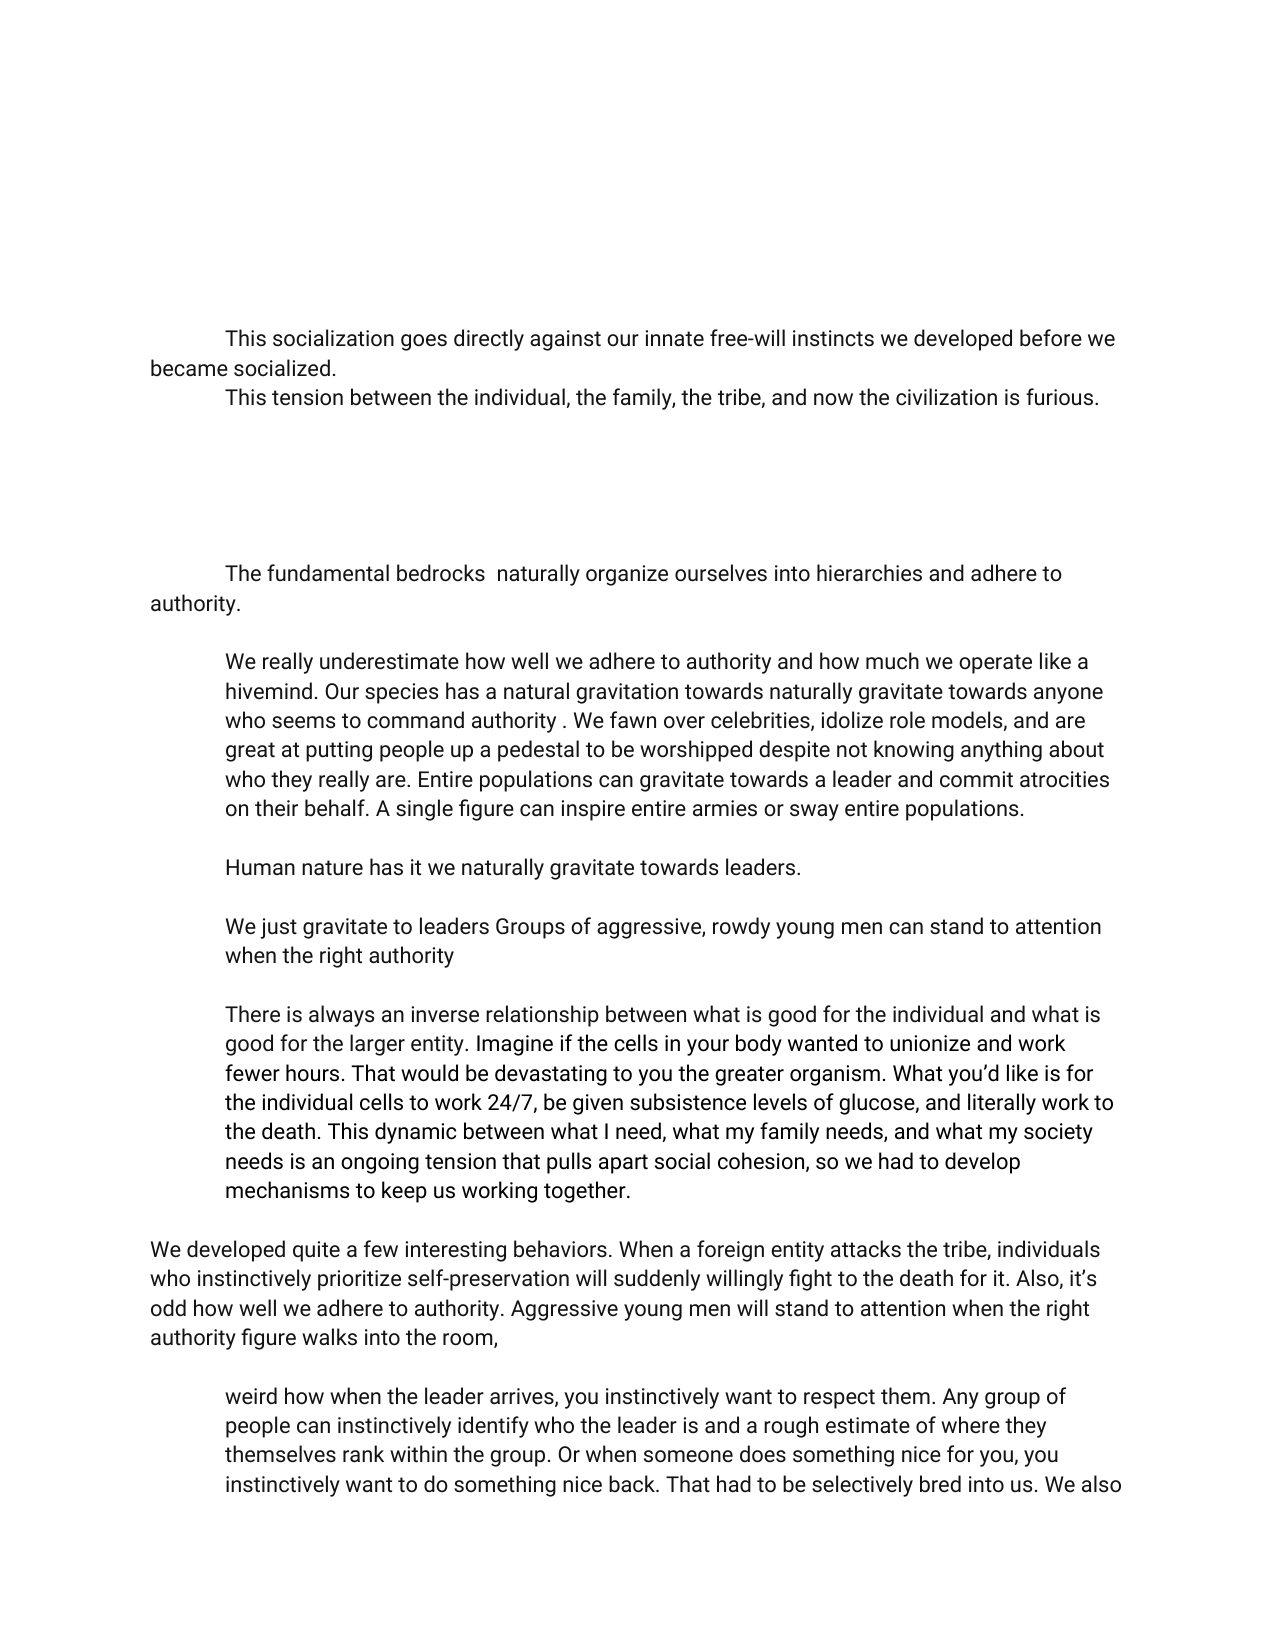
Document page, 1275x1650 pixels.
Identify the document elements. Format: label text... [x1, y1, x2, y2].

text There is always an inverse relationship between what is good for the individual and what is good for the larger entity. Imagine if the cells in your body wanted to unionize and work fewer hours. That would be devastating to you the greater organism. What you’d like is for the individual cells to work 24/7, be given subsistence levels of glucose, and literally work to the death. This dynamic between what I need, what my family needs, and what my society needs is an ongoing tension that pulls apart social cohesion, so we had to develop mechanisms to keep us working together. [225, 1002, 1125, 1204]
text This tension between the individual, the family, the tribe, and now the civilization is furious. [150, 385, 1125, 411]
text This socialization goes directly against our innate free-will instincts we developed before we became socialized. [150, 326, 1125, 381]
text The fundamental bedrocks naturally organize ourselves into hierarchies and adhere to authority. [150, 561, 1125, 616]
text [225, 1384, 1125, 1497]
text Human nature has it we naturally gravitate towards leaders. [225, 855, 1125, 881]
text We developed quite a few interesting behaviors. When a foreign entity attacks the tribe, individuals who instinctively prioritize self-preservation will suddenly willingly fight to the death for it. Also, it’s odd how well we adhere to authority. Aggressive young men will stand to attention when the right authority figure walks into the room, [150, 1237, 1125, 1351]
text We just gravitate to leaders Groups of aggressive, rowdy young men can stand to attention when the right authority [225, 914, 1125, 969]
text We really underestimate how well we adhere to authority and how much we operate like a hivemind. Our species has a natural gravitation towards naturally gravitate towards anyone who seems to command authority . We fawn over celebrities, idolize role models, and are great at putting people up a pedestal to be worshipped despite not knowing anything about who they really are. Entire populations can gravitate towards a leader and commit atrocities on their behalf. A single figure can inspire entire armies or sway entire populations. [225, 649, 1125, 822]
